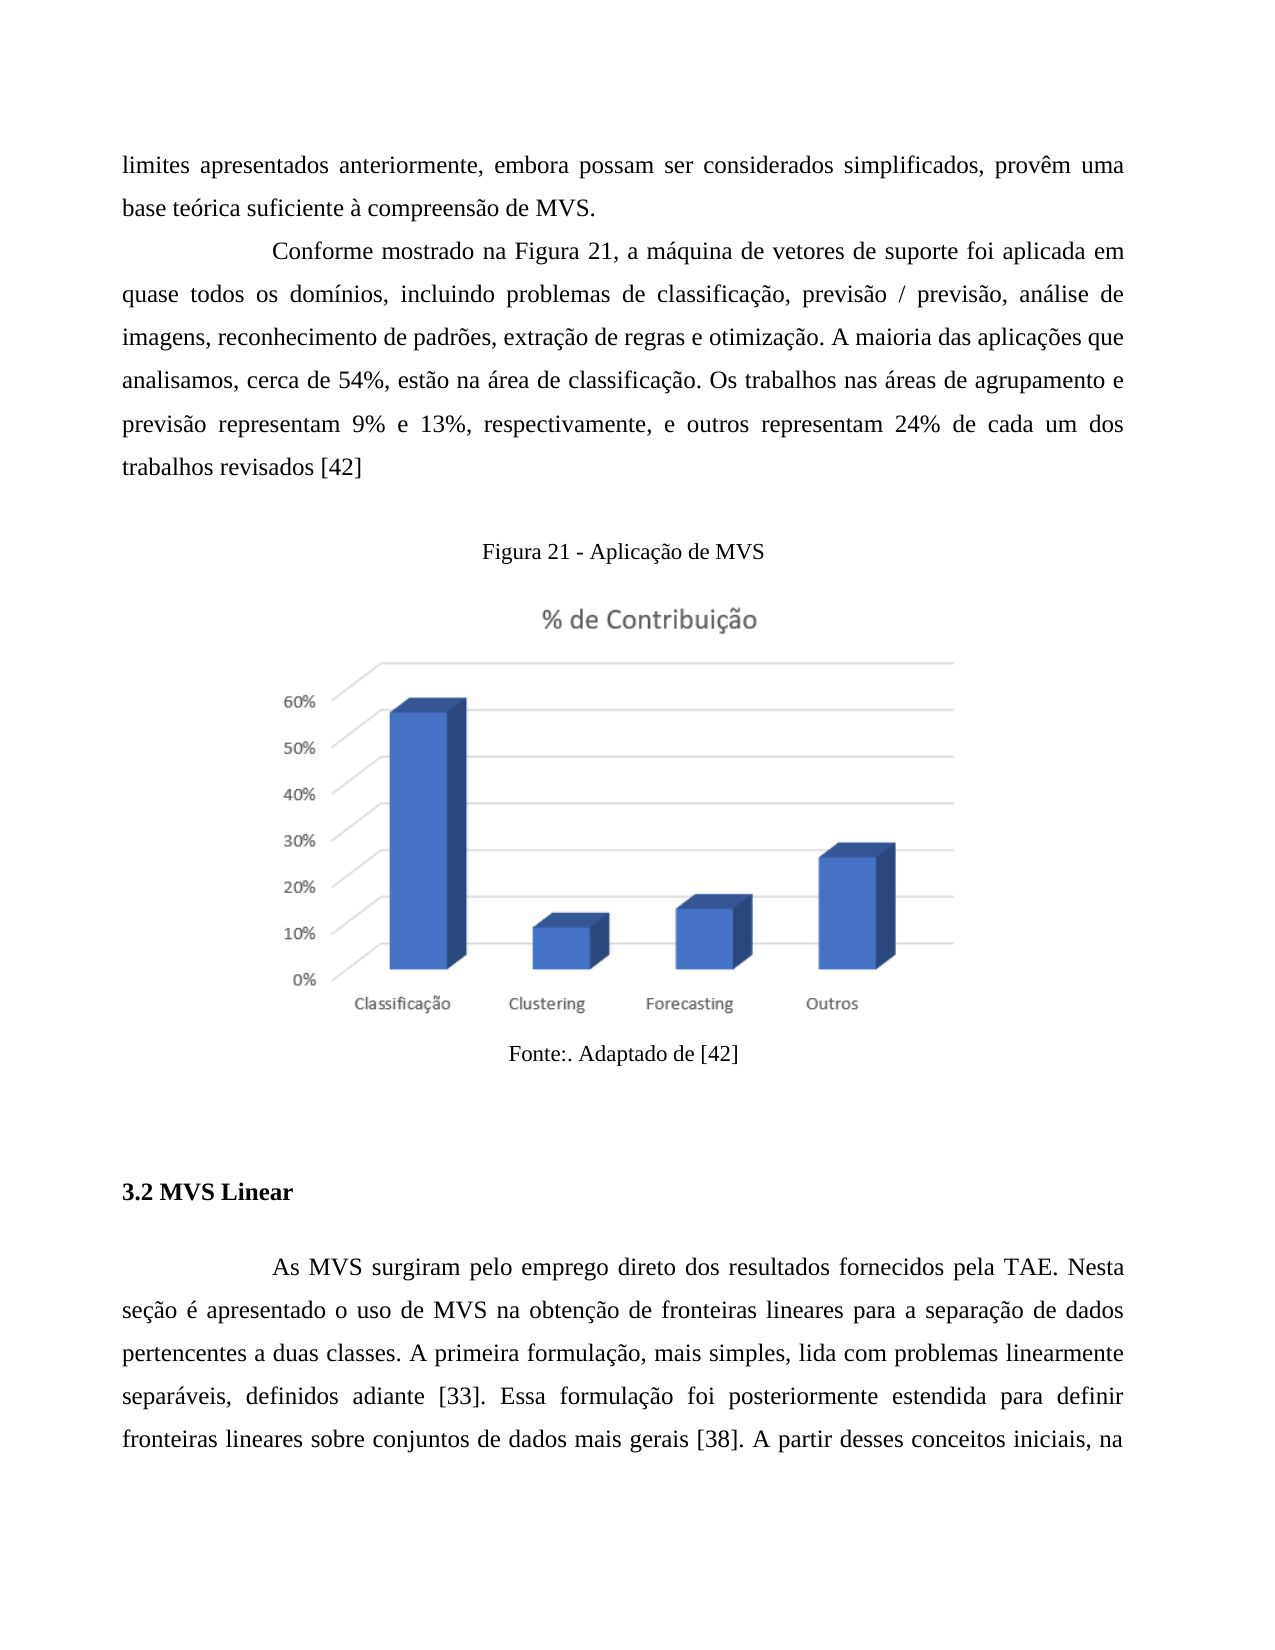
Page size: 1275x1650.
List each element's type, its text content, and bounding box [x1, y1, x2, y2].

text Conforme mostrado na igura 2, a máquina de vetores de suporte foi aplicada em quase todos os domínios, incluindo problemas de classificação, previsão / previsão, análise de imagens, reconhecimento de padrões, extração de regras e otimização. A maioria das aplicações que analisamos, cerca de 54%, estão na área de classificação. Os trabalhos nas áreas de agrupamento e previsão representam 9% e 13%, respectivamente, e outros representam 24% de cada um dos trabalhos revisados [42] [122, 236, 1125, 481]
subtitle 3.2 MVS Linear [122, 1177, 1125, 1206]
picture [251, 585, 996, 1027]
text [122, 1252, 1125, 1453]
text 21 [122, 538, 1125, 564]
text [122, 150, 1125, 222]
text . Adaptado de [42] [122, 1040, 1125, 1066]
